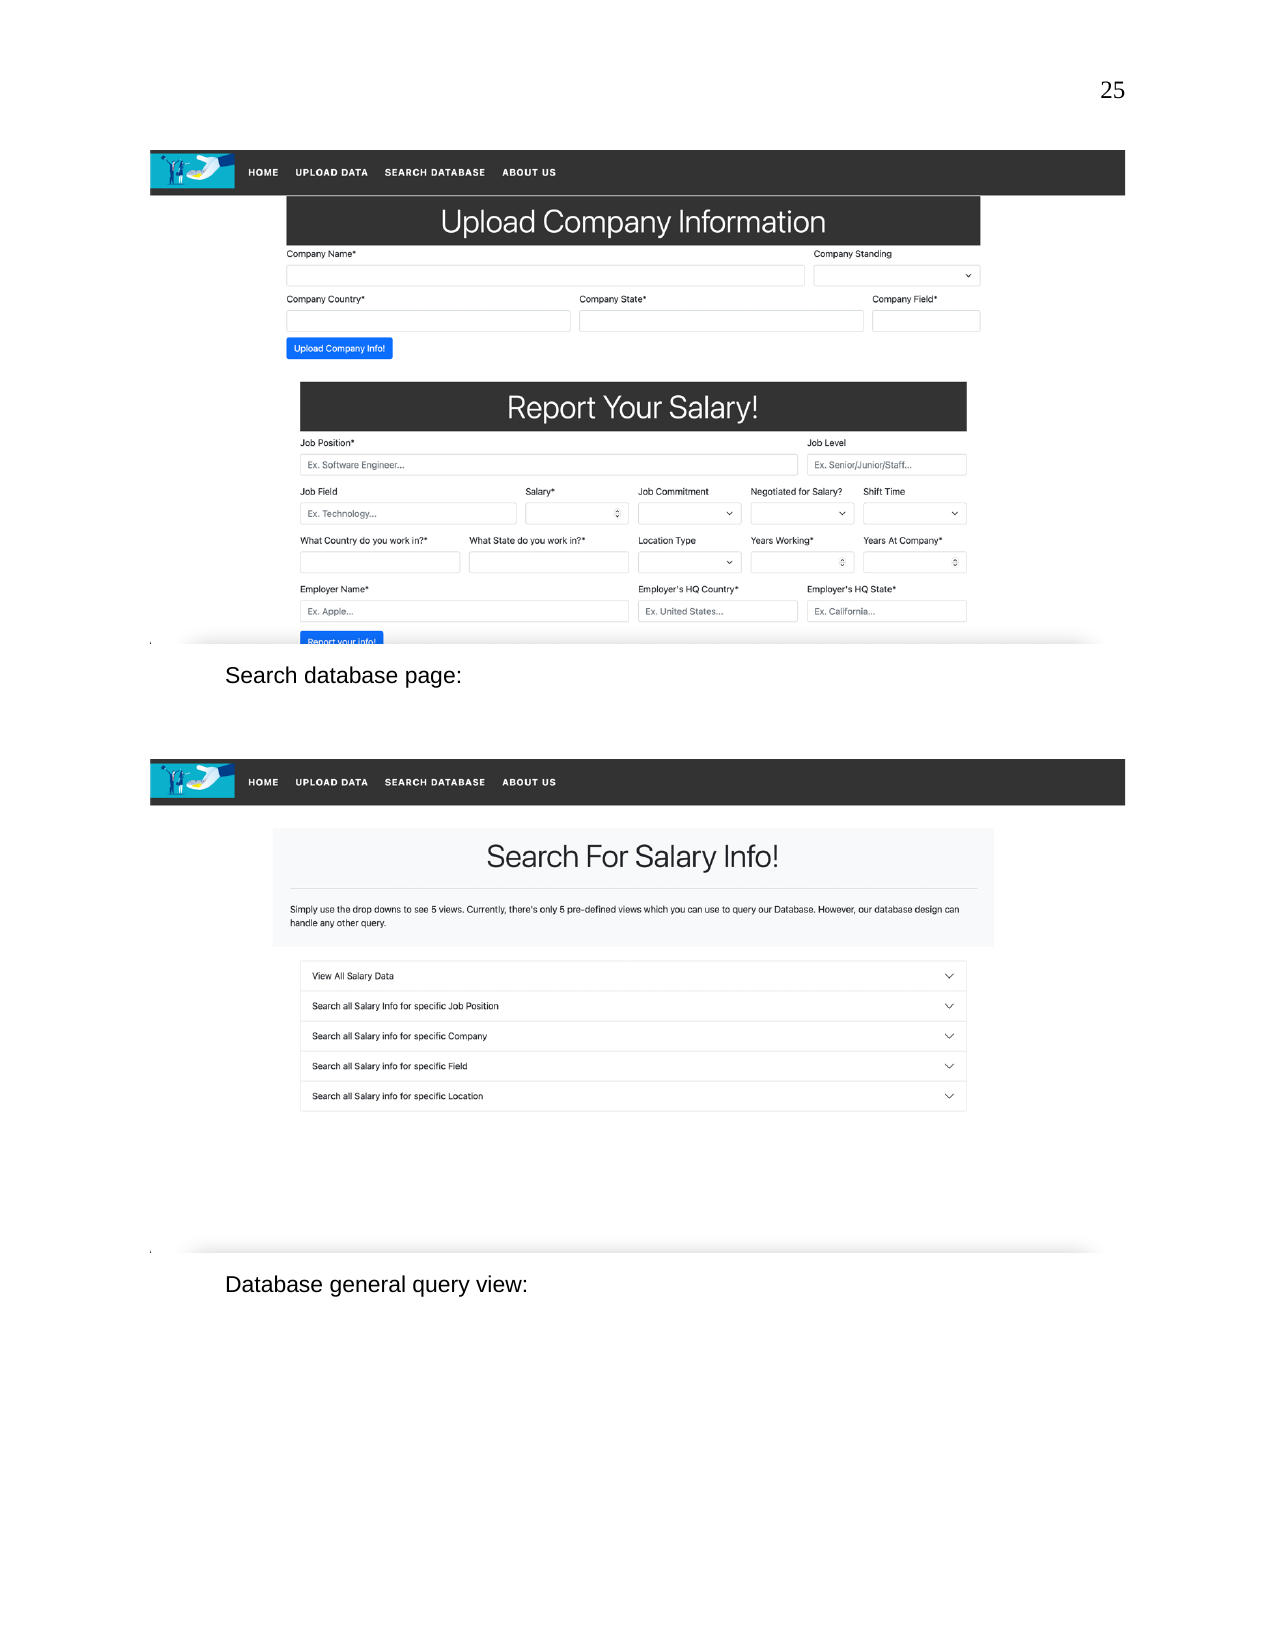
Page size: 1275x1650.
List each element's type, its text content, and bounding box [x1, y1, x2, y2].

text Search database page: [150, 662, 1125, 688]
text Database general query view: [150, 1271, 1125, 1298]
picture [150, 150, 1125, 644]
picture [150, 759, 1125, 1253]
